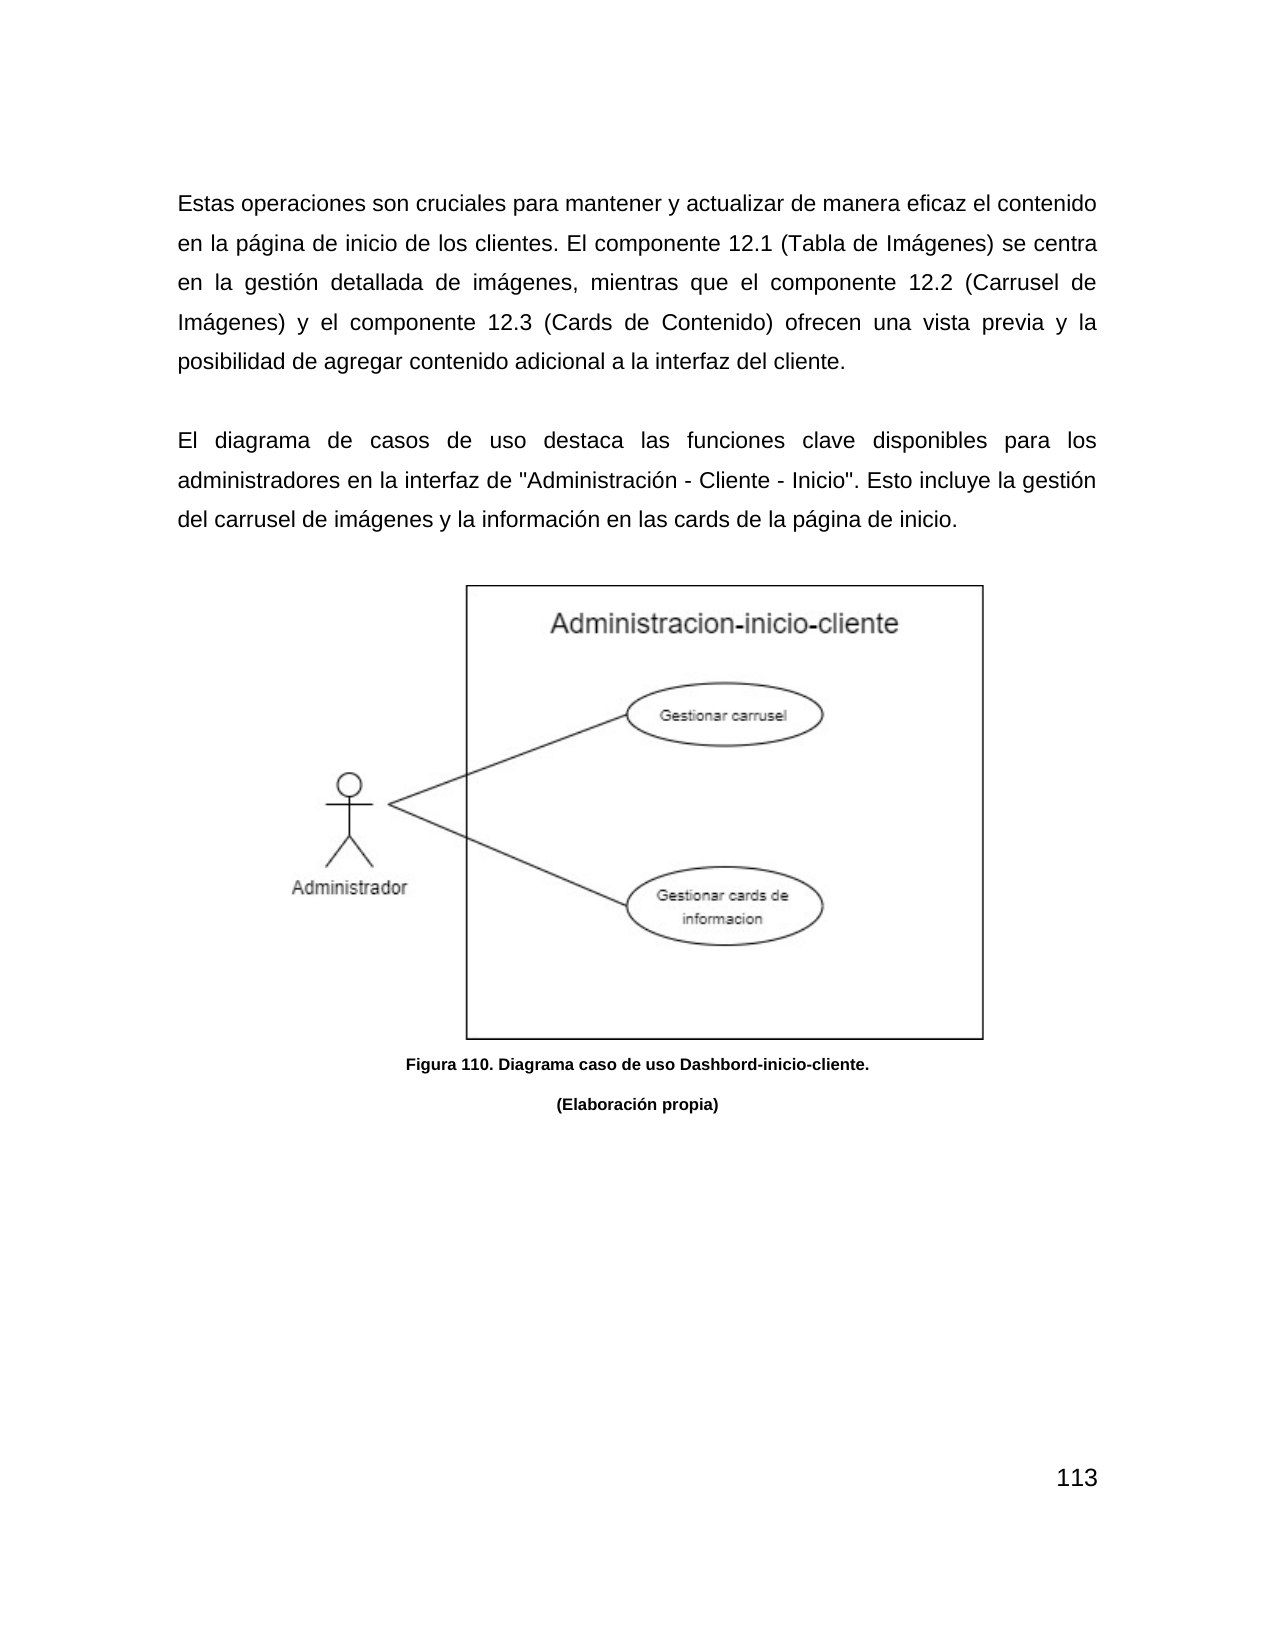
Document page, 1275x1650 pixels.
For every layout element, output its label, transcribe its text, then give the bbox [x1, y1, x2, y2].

picture [291, 585, 984, 1040]
text El diagrama de casos de uso destaca las funciones clave disponibles para los administradores en la interfaz de "Administración - Cliente - Inicio". Esto incluye la gestión del carrusel de imágenes y la información en las cards de la página de inicio. [177, 427, 1098, 533]
text Estas operaciones son cruciales para mantener y actualizar de manera eficaz el contenido en la página de inicio de los clientes. El componente 12.1 (Tabla de Imágenes) se centra en la gestión detallada de imágenes, mientras que el componente 12.2 (Carrusel de Imágenes) y el componente 12.3 (Cards de Contenido) ofrecen una vista previa y la posibilidad de agregar contenido adicional a la interfaz del cliente. [177, 190, 1098, 375]
text Figura 110. Diagrama caso de uso Dashbord-inicio-cliente. [177, 1054, 1098, 1073]
text (Elaboración propia) [177, 1094, 1098, 1113]
